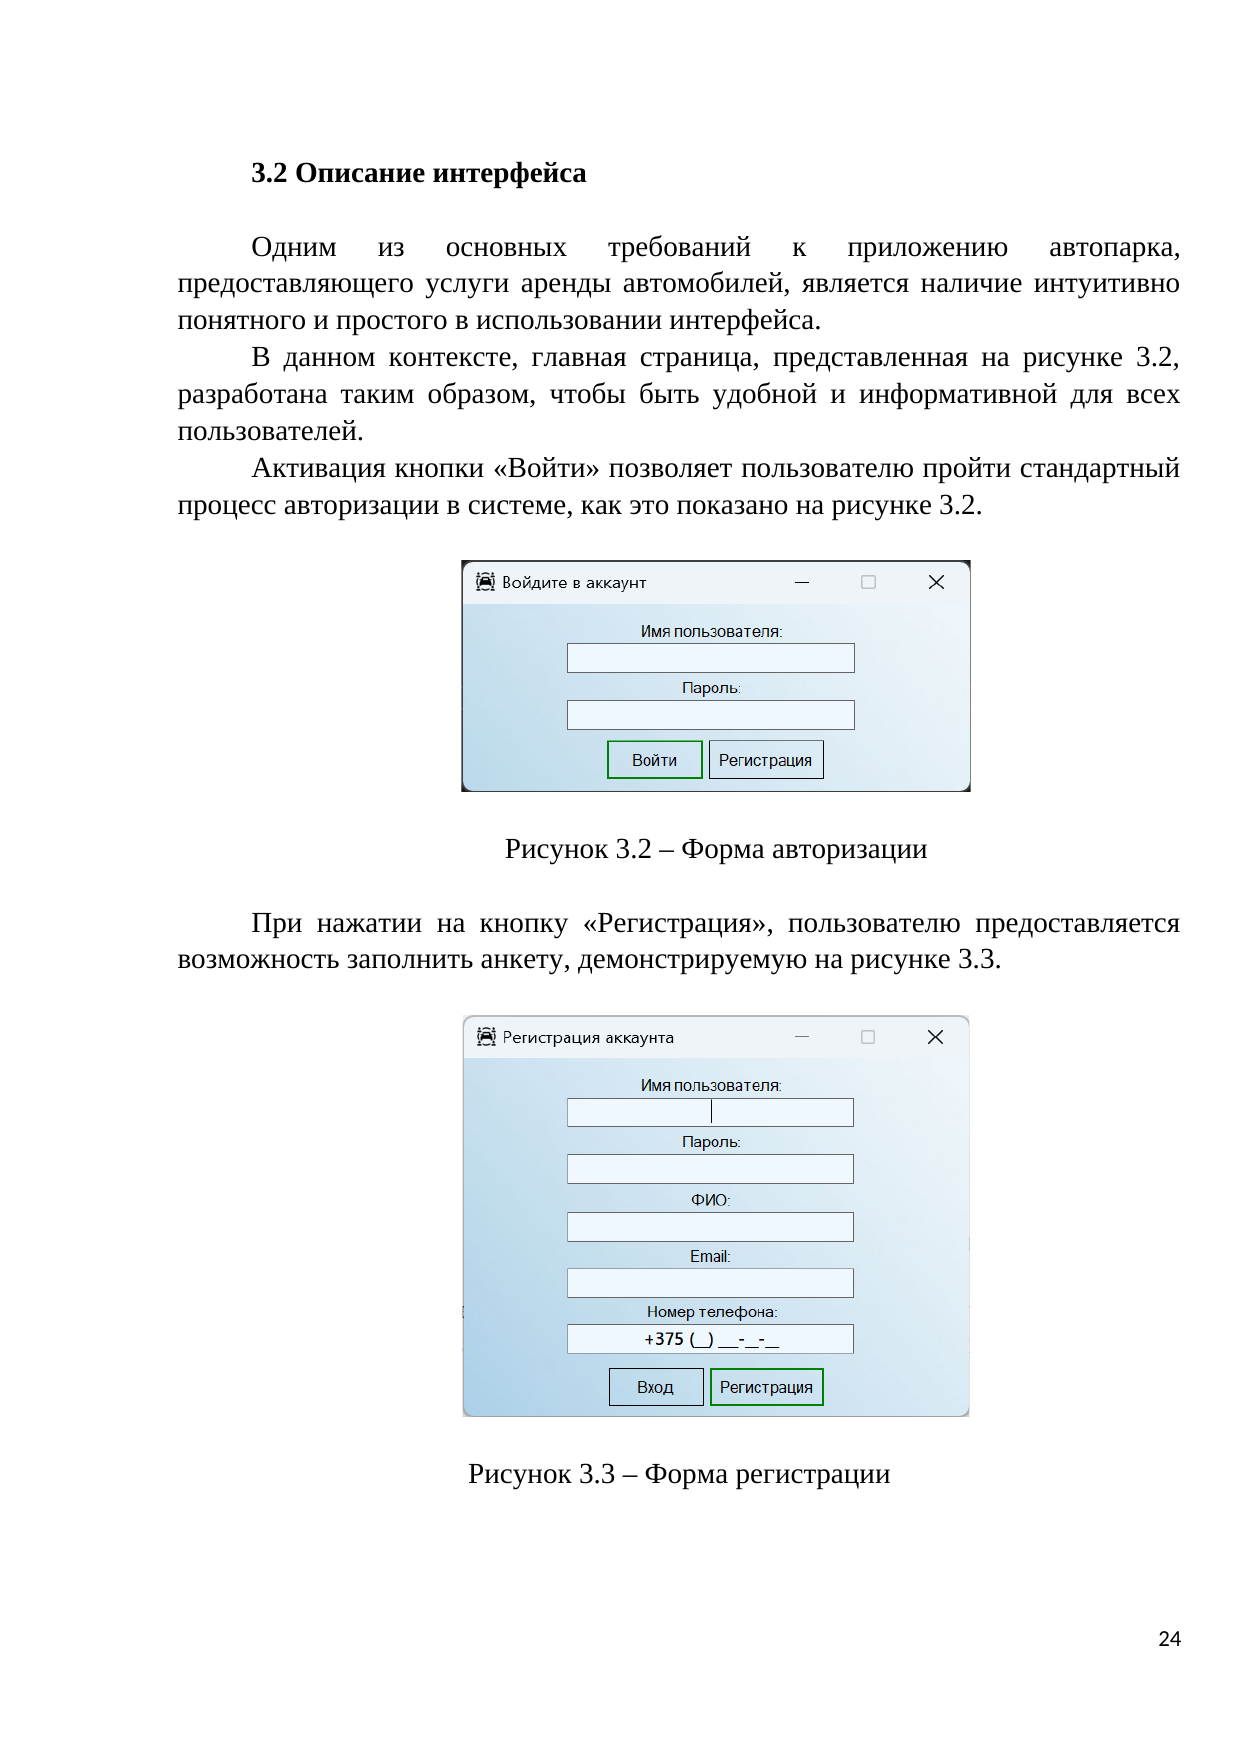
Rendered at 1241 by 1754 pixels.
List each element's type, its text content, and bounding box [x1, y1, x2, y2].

picture [462, 1015, 970, 1417]
text Рисунок 3.2 – Форма авторизации [177, 831, 1181, 864]
text Активация кнопки «Войти» позволяет пользователю пройти стандартный процесс авторизации в системе, как это показано на рисунке 3.2. [177, 450, 1181, 520]
text При нажатии на кнопку «Регистрация», пользователю предоставляется возможность заполнить анкету, демонстрируемую на рисунке 3.3. [177, 905, 1181, 975]
text В данном контексте, главная страница, представленная на рисунке 3.2, разработана таким образом, чтобы быть удобной и информативной для всех пользователей. [177, 339, 1181, 447]
text 3.2 Описание интерфейса [177, 155, 1181, 188]
text Одним из основных требований к приложению автопарка, предоставляющего услуги аренды автомобилей, является наличие интуитивно понятного и простого в использовании интерфейса. [177, 229, 1181, 336]
picture [461, 560, 971, 792]
text Рисунок 3.3 – Форма регистрации [177, 1456, 1181, 1489]
